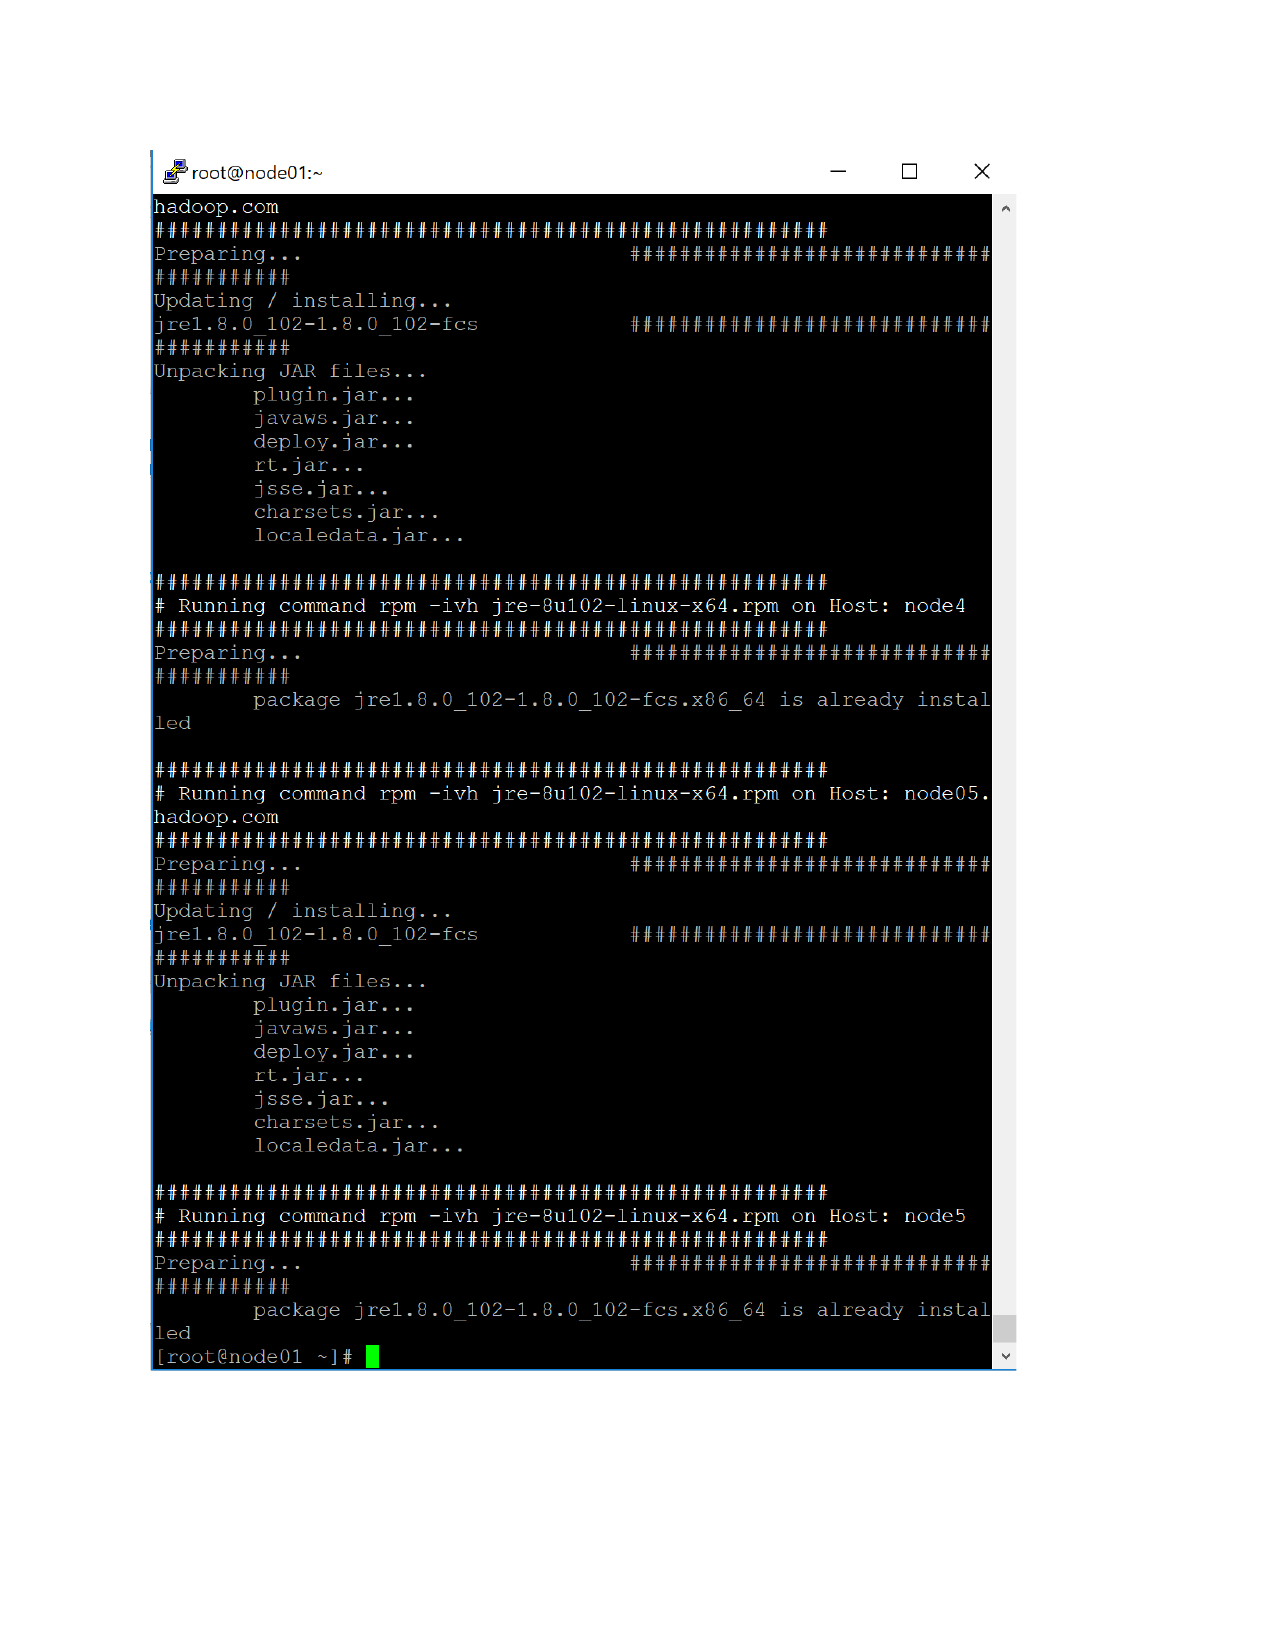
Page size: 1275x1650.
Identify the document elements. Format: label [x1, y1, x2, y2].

picture [150, 150, 1017, 1371]
